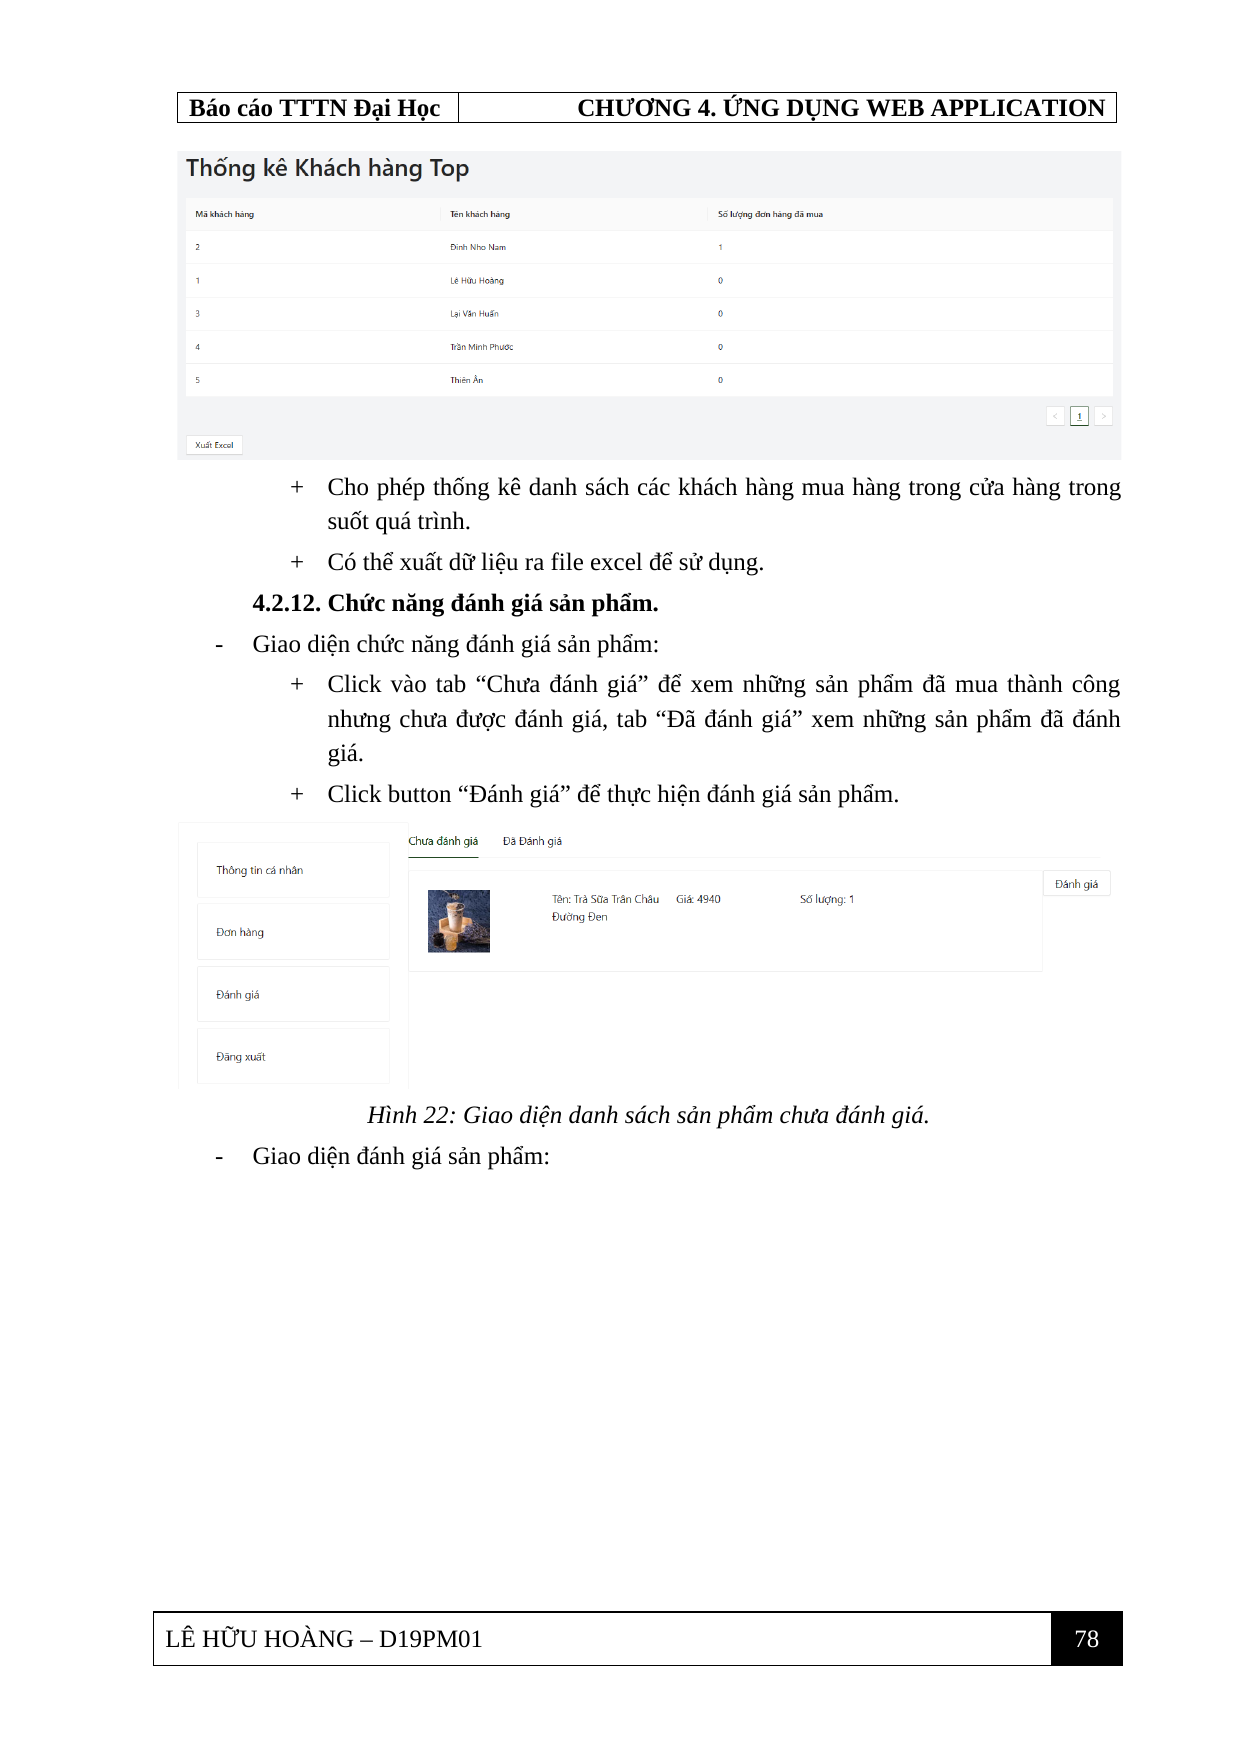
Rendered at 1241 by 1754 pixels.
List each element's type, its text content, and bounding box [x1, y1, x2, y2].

list Giao diện đánh giá sản phẩm: [215, 1141, 1122, 1170]
list Giao diện chức năng đánh giá sản phẩm: [215, 629, 1122, 657]
list Click button “Đánh giá” để thực hiện đánh giá sản phẩm. [290, 779, 1122, 808]
picture [177, 151, 1122, 460]
list Cho phép thống kê danh sách các khách hàng mua hàng trong cửa hàng trong suốt quá trình. [290, 472, 1122, 535]
picture [177, 819, 1122, 1089]
list Click vào tab “Chưa đánh giá” để xem những sản phẩm đã mua thành công nhưng chưa được đánh giá, tab “Đã đánh giá” xem những sản phẩm đã đánh giá. [290, 669, 1122, 767]
subtitle 4.2.12. Chức năng đánh giá sản phẩm. [177, 588, 1122, 617]
list Có thể xuất dữ liệu ra file excel để sử dụng. [290, 547, 1122, 576]
